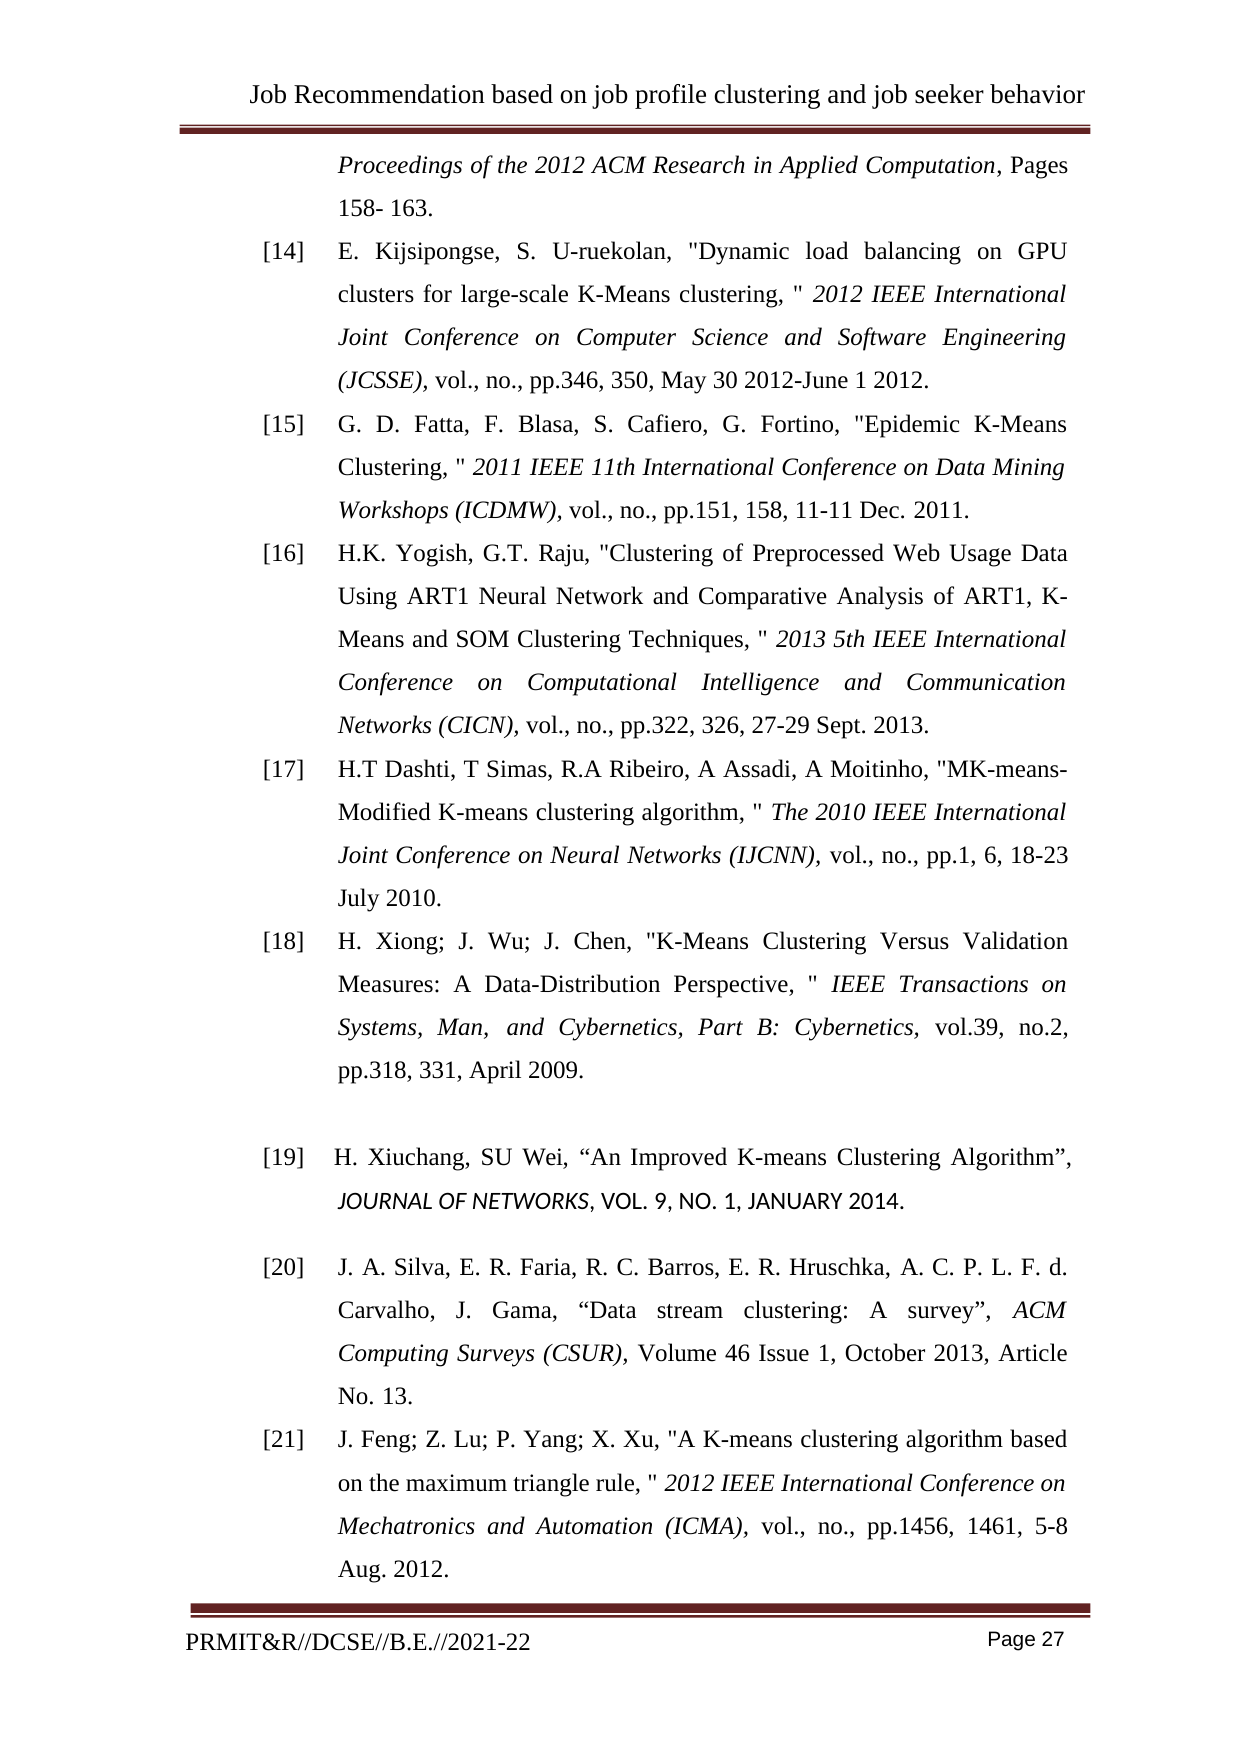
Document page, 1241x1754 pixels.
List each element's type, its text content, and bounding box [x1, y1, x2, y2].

list H.K. Yogish, G.T. Raju, "Clustering of Preprocessed Web Usage Data Using ART1 Neural Network and Comparative Analysis of ART1, K-Means and SOM Clustering Techniques, " 2013 5th IEEE International Conference on Computational Intelligence and Communication Networks (CICN), vol., no., pp.322, 326, 27-29 Sept. 2013. [263, 538, 1069, 739]
list E. Kijsipongse, S. U-ruekolan, "Dynamic load balancing on GPU clusters for large-scale K-Means clustering, " 2012 IEEE International Joint Conference on Computer Science and Software Engineering (JCSSE), vol., no., pp.346, 350, May 30 2012-June 1 2012. [263, 236, 1069, 394]
list J. A. Silva, E. R. Faria, R. C. Barros, E. R. Hruschka, A. C. P. L. F. d. Carvalho, J. Gama, “Data stream clustering: A survey”, ACM Computing Surveys (CSUR), Volume 46 Issue 1, October 2013, Article No. 13. [263, 1252, 1068, 1410]
list H. Xiong; J. Wu; J. Chen, "K-Means Clustering Versus Validation Measures: A Data-Distribution Perspective, " IEEE Transactions on Systems, Man, and Cybernetics, Part B: Cybernetics, vol.39, no.2, pp.318, 331, April 2009. [263, 926, 1069, 1084]
list G. D. Fatta, F. Blasa, S. Cafiero, G. Fortino, "Epidemic K-Means Clustering, " 2011 IEEE 11th International Conference on Data Mining Workshops (ICDMW), vol., no., pp.151, 158, 11-11 Dec. 2011. [263, 409, 1068, 524]
text JOURNAL OF NETWORKS, VOL. 9, NO. 1, JANUARY 2014. [338, 1185, 1090, 1216]
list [263, 150, 1068, 222]
list H.T Dashti, T Simas, R.A Ribeiro, A Assadi, A Moitinho, "MK-means- Modified K-means clustering algorithm, " The 2010 IEEE International Joint Conference on Neural Networks (IJCNN), vol., no., pp.1, 6, 18-23 July 2010. [263, 754, 1069, 912]
list H. Xiuchang, SU Wei, “An Improved K-means Clustering Algorithm”, [263, 1142, 1090, 1171]
list J. Feng; Z. Lu; P. Yang; X. Xu, "A K-means clustering algorithm based on the maximum triangle rule, " 2012 IEEE International Conference on Mechatronics and Automation (ICMA), vol., no., pp.1456, 1461, 5-8 Aug. 2012. [263, 1424, 1068, 1583]
